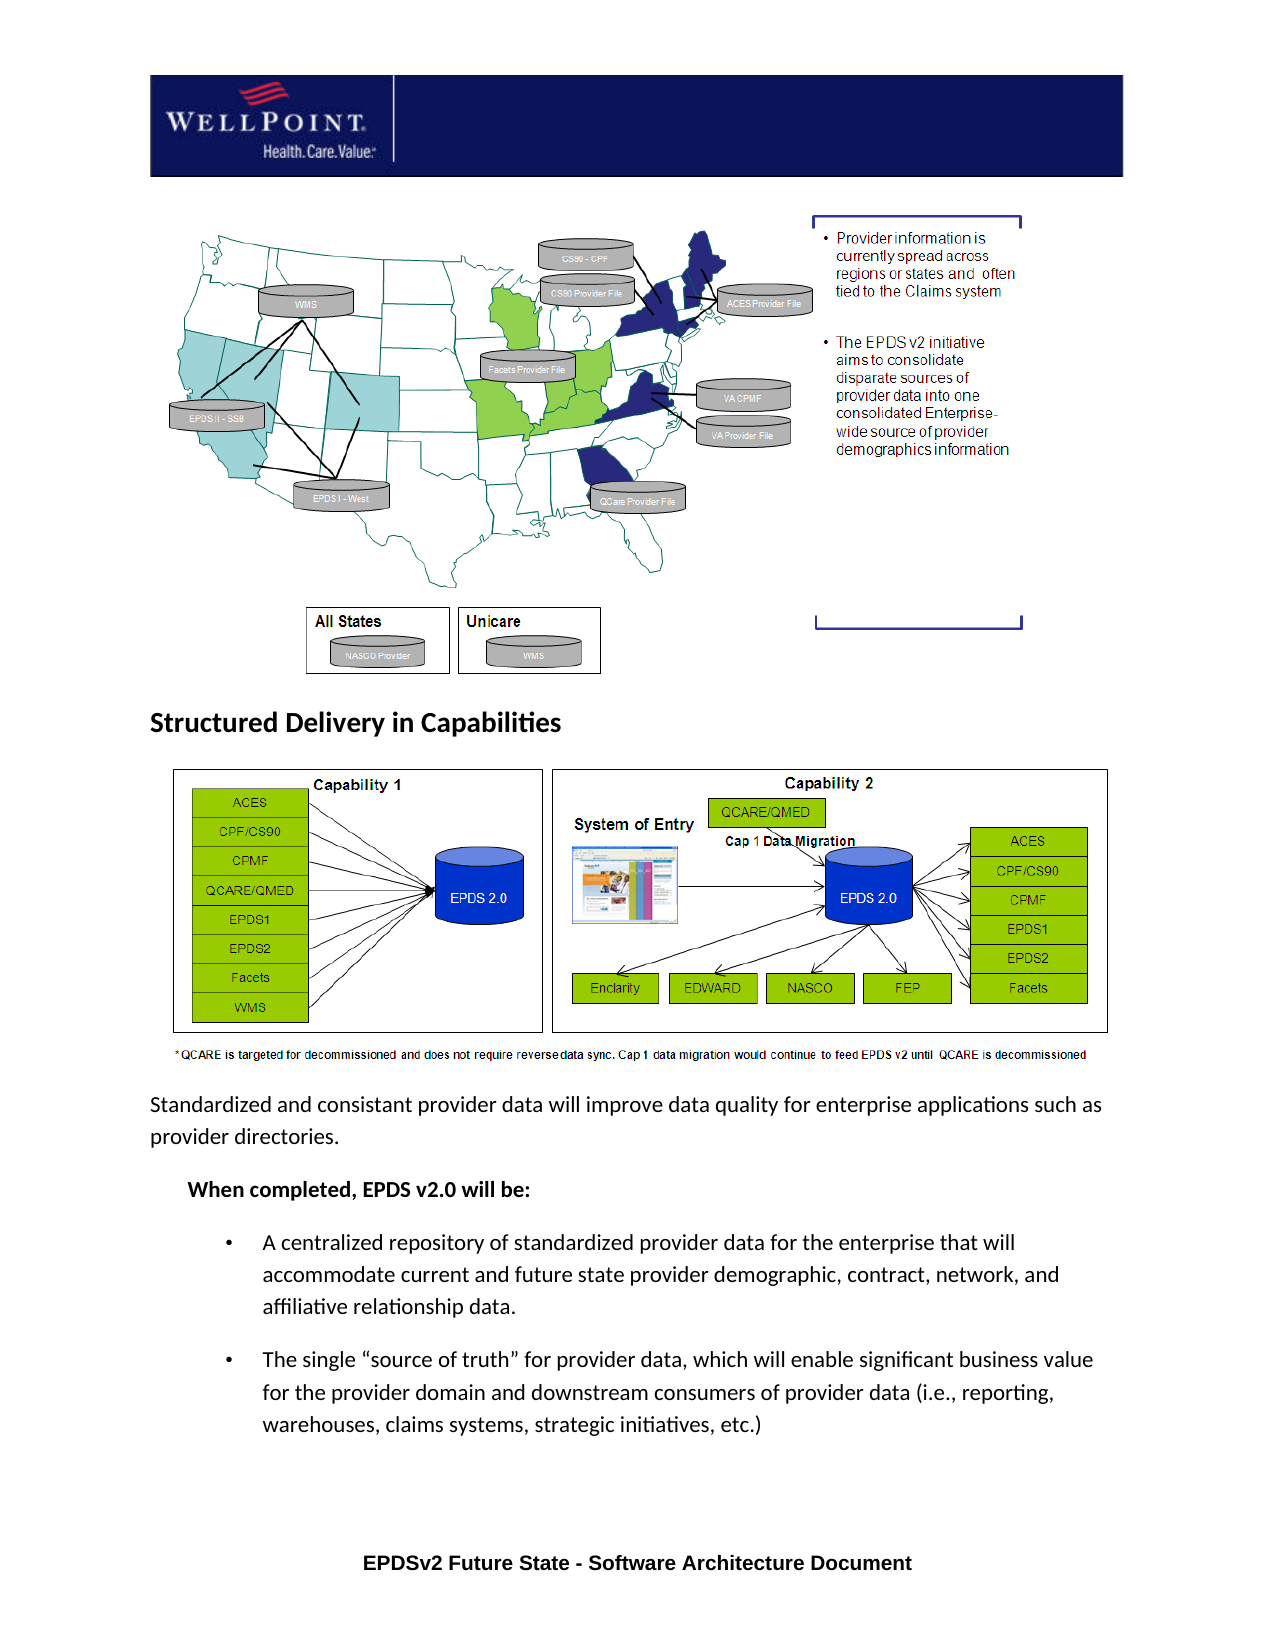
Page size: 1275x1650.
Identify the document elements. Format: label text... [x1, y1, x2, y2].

text Standardized and consistant provider data will improve data quality for enterprise applications such as provider directories. [150, 1090, 1125, 1150]
picture [150, 204, 1025, 680]
list The single “source of truth” for provider data, which will enable significant business value for the provider domain and downstream consumers of provider data (i.e., reporting, warehouses, claims systems, strategic initiatives, etc.) [225, 1346, 1125, 1438]
list A centralized repository of standardized provider data for the enterprise that will accommodate current and future state provider demographic, contract, network, and affiliative relationship data. [225, 1228, 1125, 1321]
picture [150, 745, 1125, 1065]
picture [150, 75, 1124, 177]
text When completed, EPDS v2.0 will be: [187, 1175, 1125, 1203]
subtitle Structured Delivery in Capabilities [150, 704, 1125, 740]
